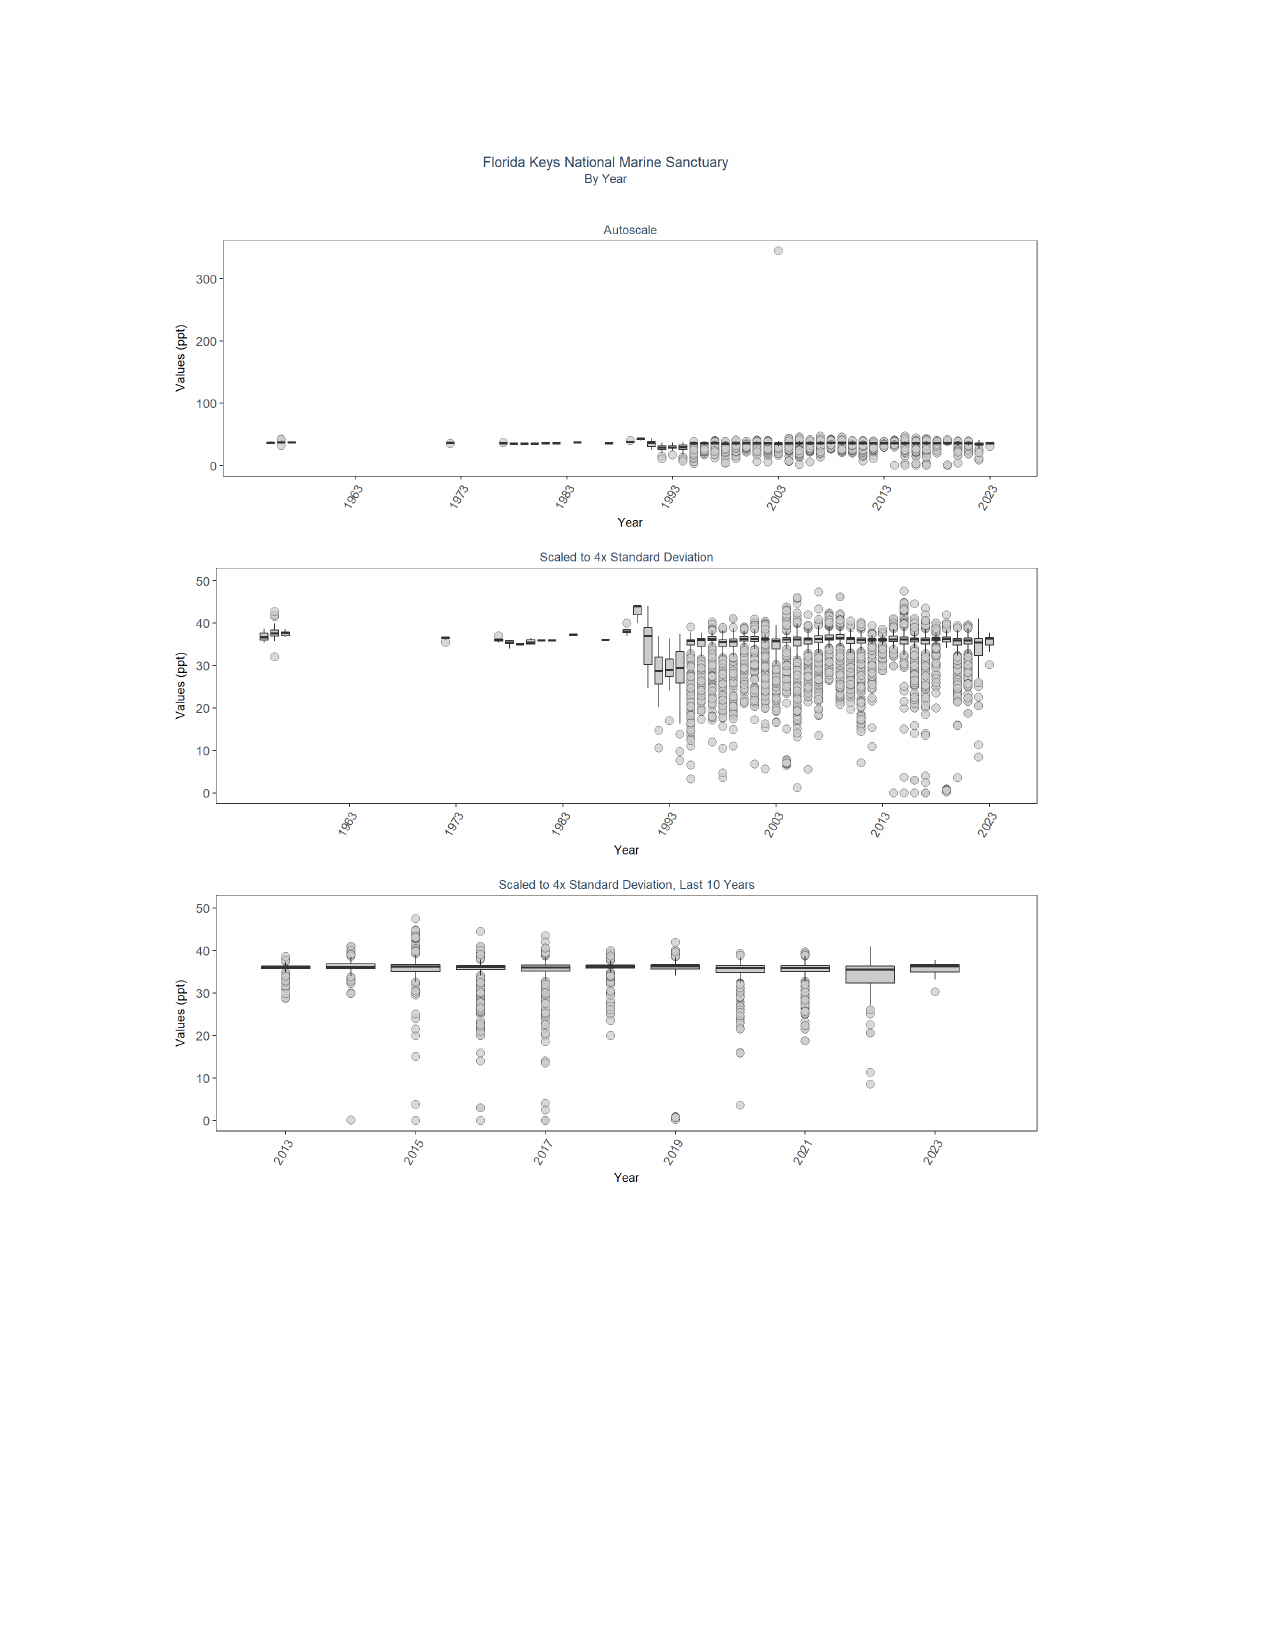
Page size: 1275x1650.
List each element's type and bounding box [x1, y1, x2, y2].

picture [168, 150, 1044, 1200]
